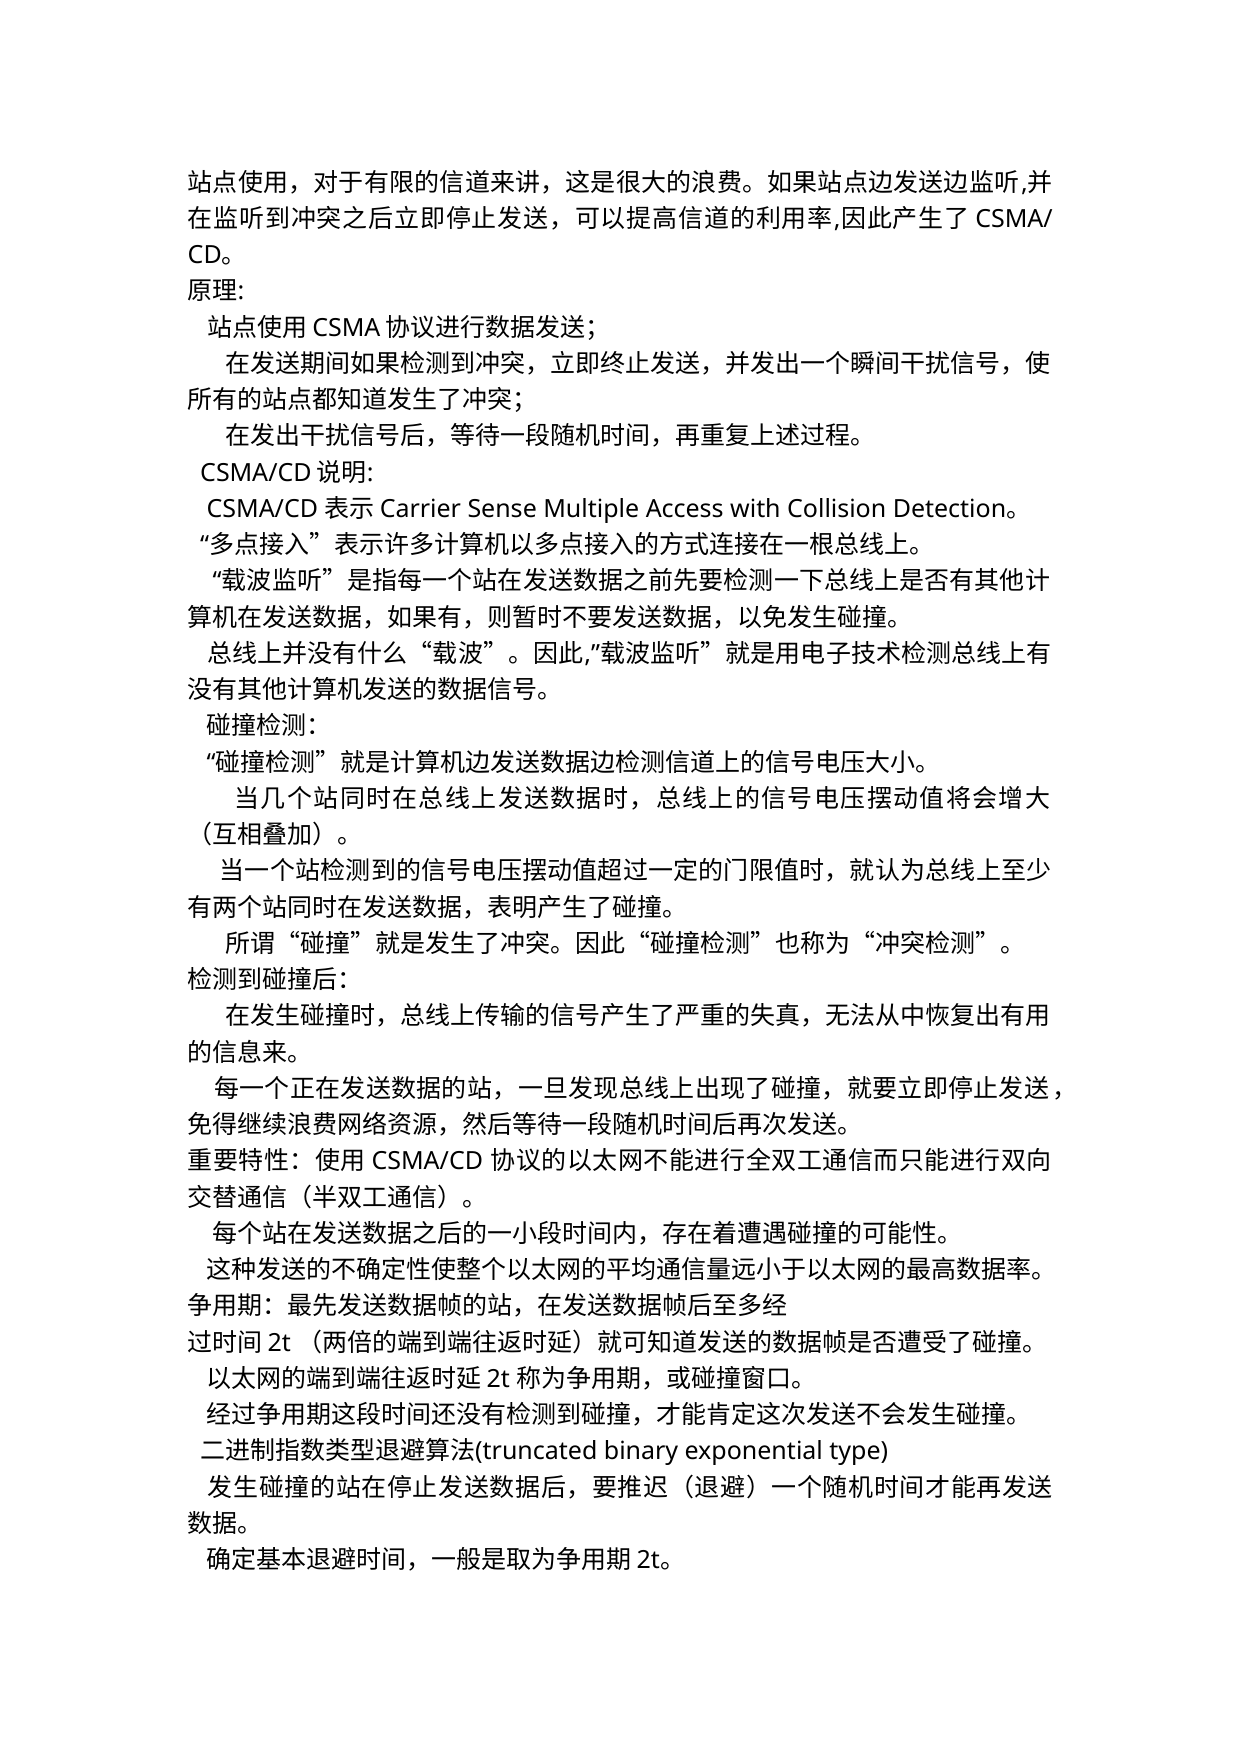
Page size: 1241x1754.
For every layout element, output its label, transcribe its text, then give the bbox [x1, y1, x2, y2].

text CSMA/CD 表示Carrier Sense Multiple Access with Collision Detection。 [187, 488, 1053, 524]
text 碰撞检测： [187, 706, 1053, 742]
text 在发送期间如果检测到冲突，立即终止发送，并发出一个瞬间干扰信号，使所有的站点都知道发生了冲突； [187, 343, 1053, 416]
text 在发生碰撞时，总线上传输的信号产生了严重的失真，无法从中恢复出有用的信息来。 [187, 996, 1053, 1068]
text “多点接入”表示许多计算机以多点接入的方式连接在一根总线上。 [187, 524, 1053, 561]
text 在发出干扰信号后，等待一段随机时间，再重复上述过程。 [187, 416, 1053, 452]
text 过时间2t （两倍的端到端往返时延）就可知道发送的数据帧是否遭受了碰撞。 [187, 1322, 1053, 1358]
text 当一个站检测到的信号电压摆动值超过一定的门限值时，就认为总线上至少有两个站同时在发送数据，表明产生了碰撞。 [187, 851, 1053, 923]
text 每个站在发送数据之后的一小段时间内，存在着遭遇碰撞的可能性。 [187, 1213, 1053, 1249]
text 这种发送的不确定性使整个以太网的平均通信量远小于以太网的最高数据率。 [187, 1249, 1053, 1286]
text 所谓“碰撞”就是发生了冲突。因此“碰撞检测”也称为“冲突检测”。 [187, 923, 1053, 959]
text “载波监听”是指每一个站在发送数据之前先要检测一下总线上是否有其他计算机在发送数据，如果有，则暂时不要发送数据，以免发生碰撞。 [187, 561, 1053, 633]
text 每一个正在发送数据的站，一旦发现总线上出现了碰撞，就要立即停止发送，免得继续浪费网络资源，然后等待一段随机时间后再次发送。 [187, 1068, 1053, 1141]
text CSMA/CD说明: [187, 452, 1053, 488]
text 二进制指数类型退避算法(truncated binary exponential type) [187, 1431, 1053, 1467]
text 争用期：最先发送数据帧的站，在发送数据帧后至多经 [187, 1286, 1053, 1322]
text 确定基本退避时间，一般是取为争用期2t。 [187, 1539, 1053, 1576]
text 经过争用期这段时间还没有检测到碰撞，才能肯定这次发送不会发生碰撞。 [187, 1394, 1053, 1431]
text 站点使用CSMA协议进行数据发送； [187, 307, 1053, 343]
text 检测到碰撞后： [187, 959, 1053, 996]
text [187, 162, 1053, 271]
text 以太网的端到端往返时延2t 称为争用期，或碰撞窗口。 [187, 1358, 1053, 1394]
text 重要特性：使用CSMA/CD 协议的以太网不能进行全双工通信而只能进行双向交替通信（半双工通信）。 [187, 1141, 1053, 1213]
text 总线上并没有什么“载波”。因此,”载波监听”就是用电子技术检测总线上有没有其他计算机发送的数据信号。 [187, 633, 1053, 706]
text 原理: [187, 271, 1053, 307]
text 发生碰撞的站在停止发送数据后，要推迟（退避）一个随机时间才能再发送数据。 [187, 1467, 1053, 1539]
text “碰撞检测”就是计算机边发送数据边检测信道上的信号电压大小。 [187, 742, 1053, 778]
text 当几个站同时在总线上发送数据时，总线上的信号电压摆动值将会增大（互相叠加）。 [187, 778, 1053, 851]
